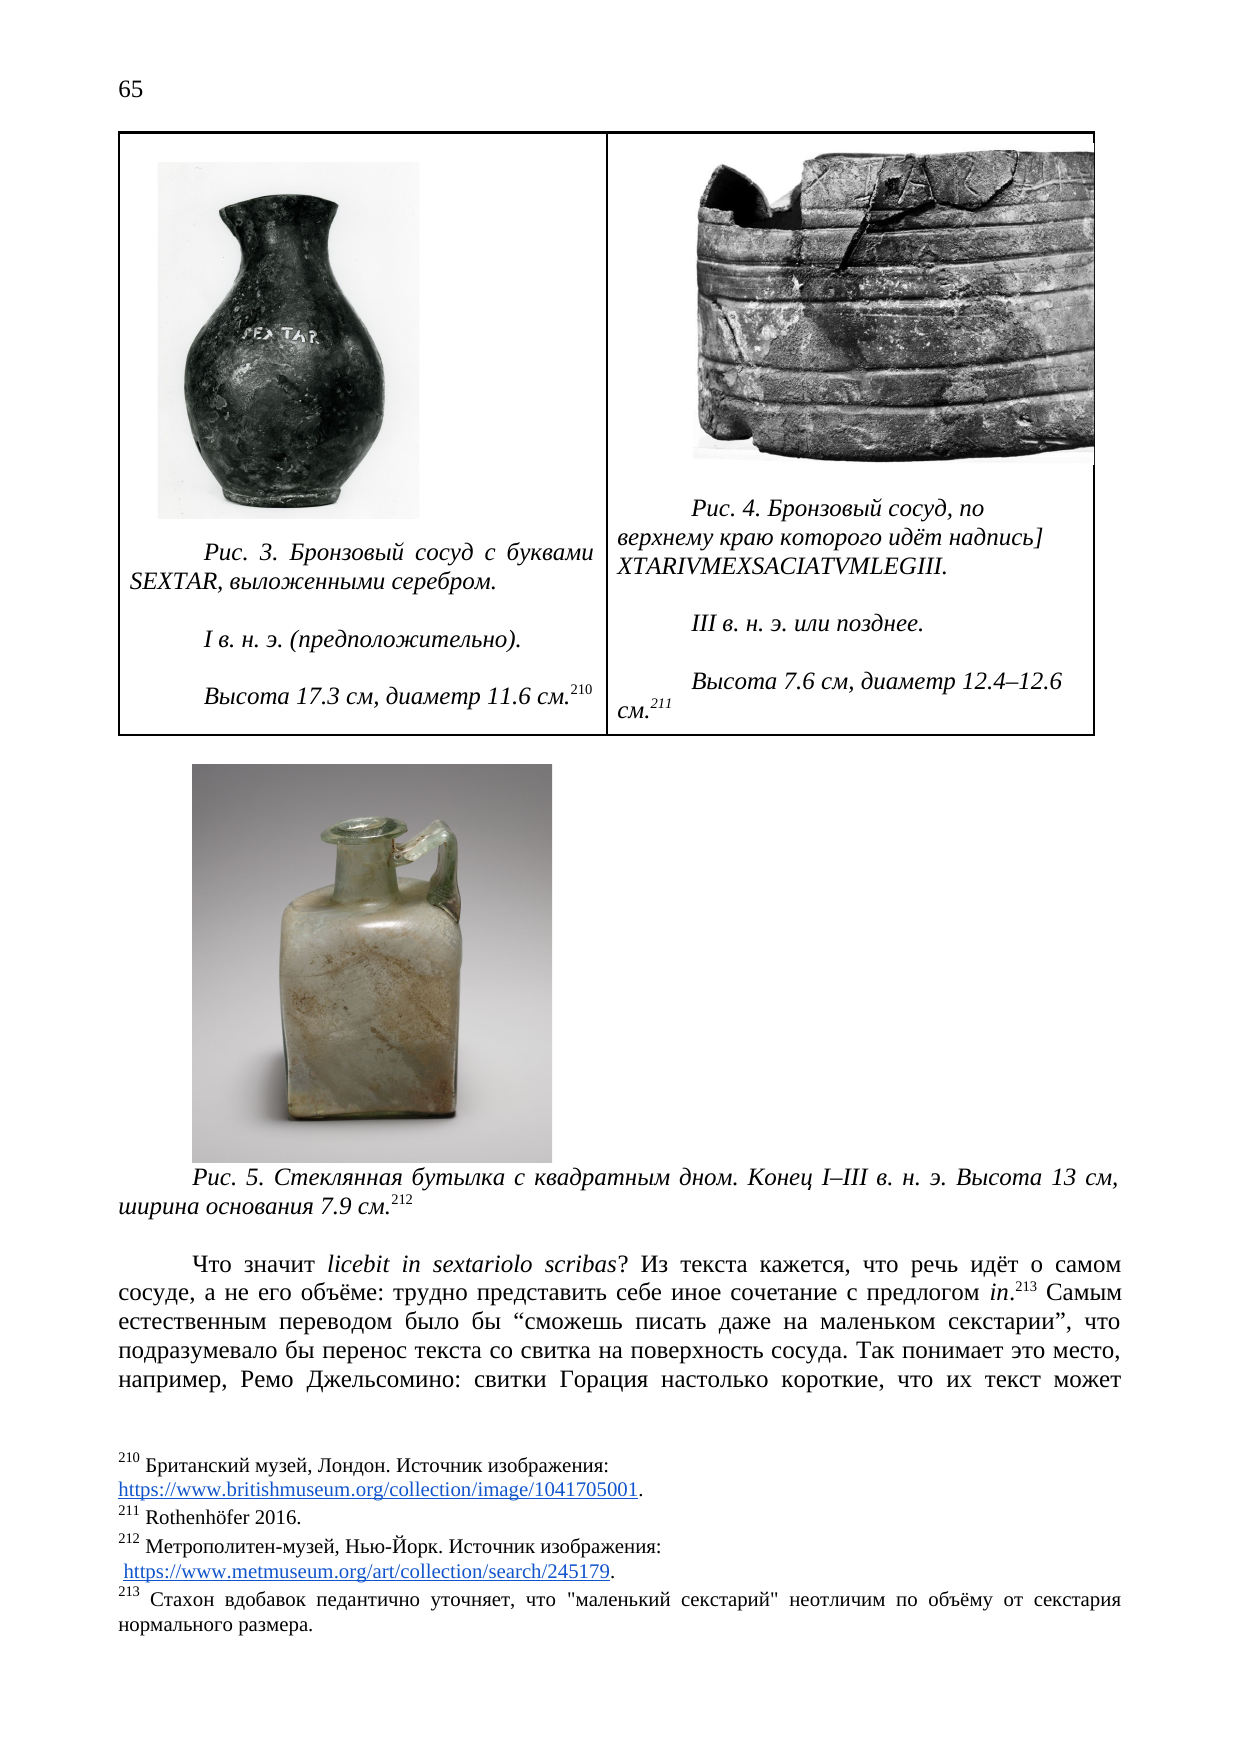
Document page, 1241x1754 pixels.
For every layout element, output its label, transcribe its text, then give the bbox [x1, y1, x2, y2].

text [118, 1249, 1122, 1392]
text Рис. 5. Стеклянная бутылка с квадратным дном. Конец I–III в. н. э. Высота 13 см, ширина основания 7.9 см. [118, 1162, 1122, 1220]
table_header Рис. 3. Бронзовый сосуд с буквами SEXTAR, выложенными серебром. I в. н. э. (предположительно). Высота 17.3 см, диаметр 11.6 см. [120, 134, 606, 734]
picture [691, 143, 1095, 465]
picture [192, 764, 553, 1163]
picture [157, 162, 420, 519]
table_header Рис. 4. Бронзовый сосуд, по верхнему краю которого идёт надпись] XTARIVMEXSACIATVMLEGIII. III в. н. э. или позднее. Высота 7.6 см, диаметр 12.4–12.6 см. [608, 134, 1093, 734]
